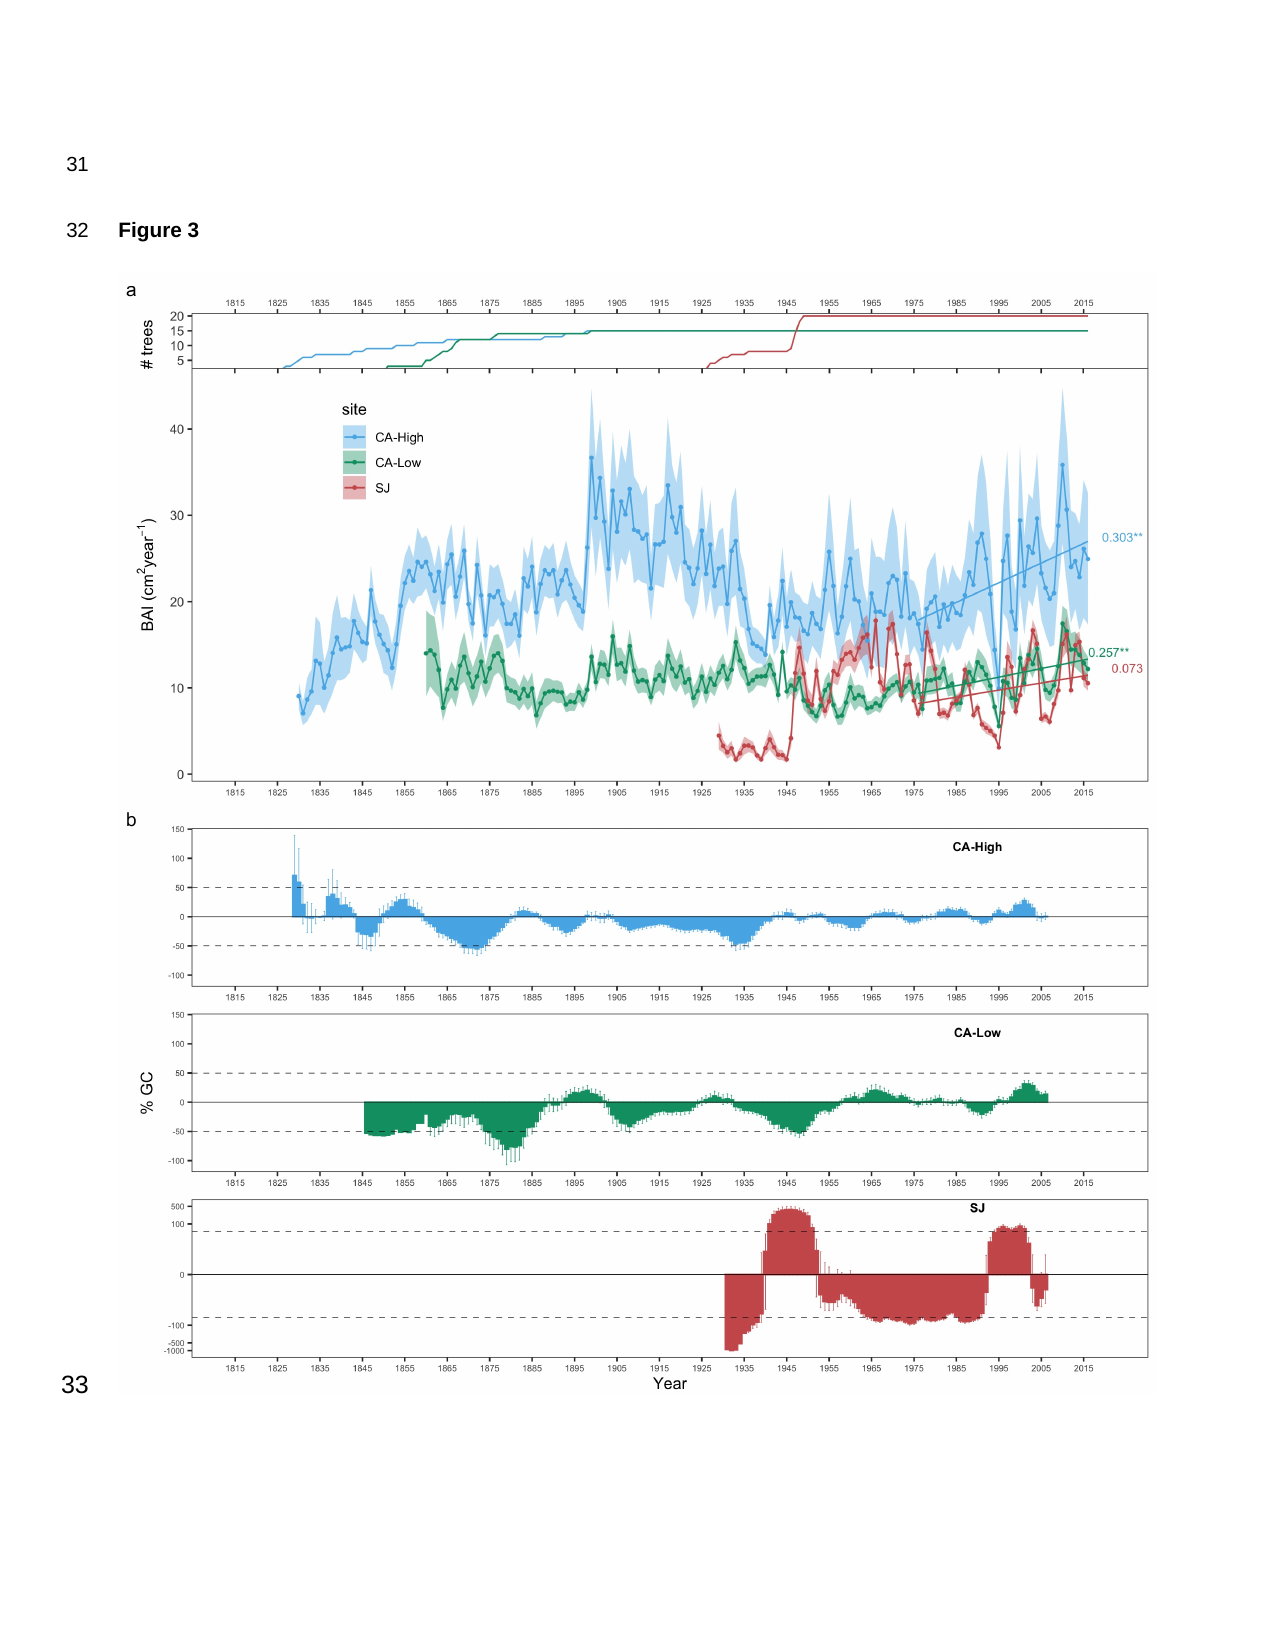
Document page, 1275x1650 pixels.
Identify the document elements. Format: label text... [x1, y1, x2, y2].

picture [118, 272, 1156, 1394]
text Figure 3 [118, 218, 1157, 242]
